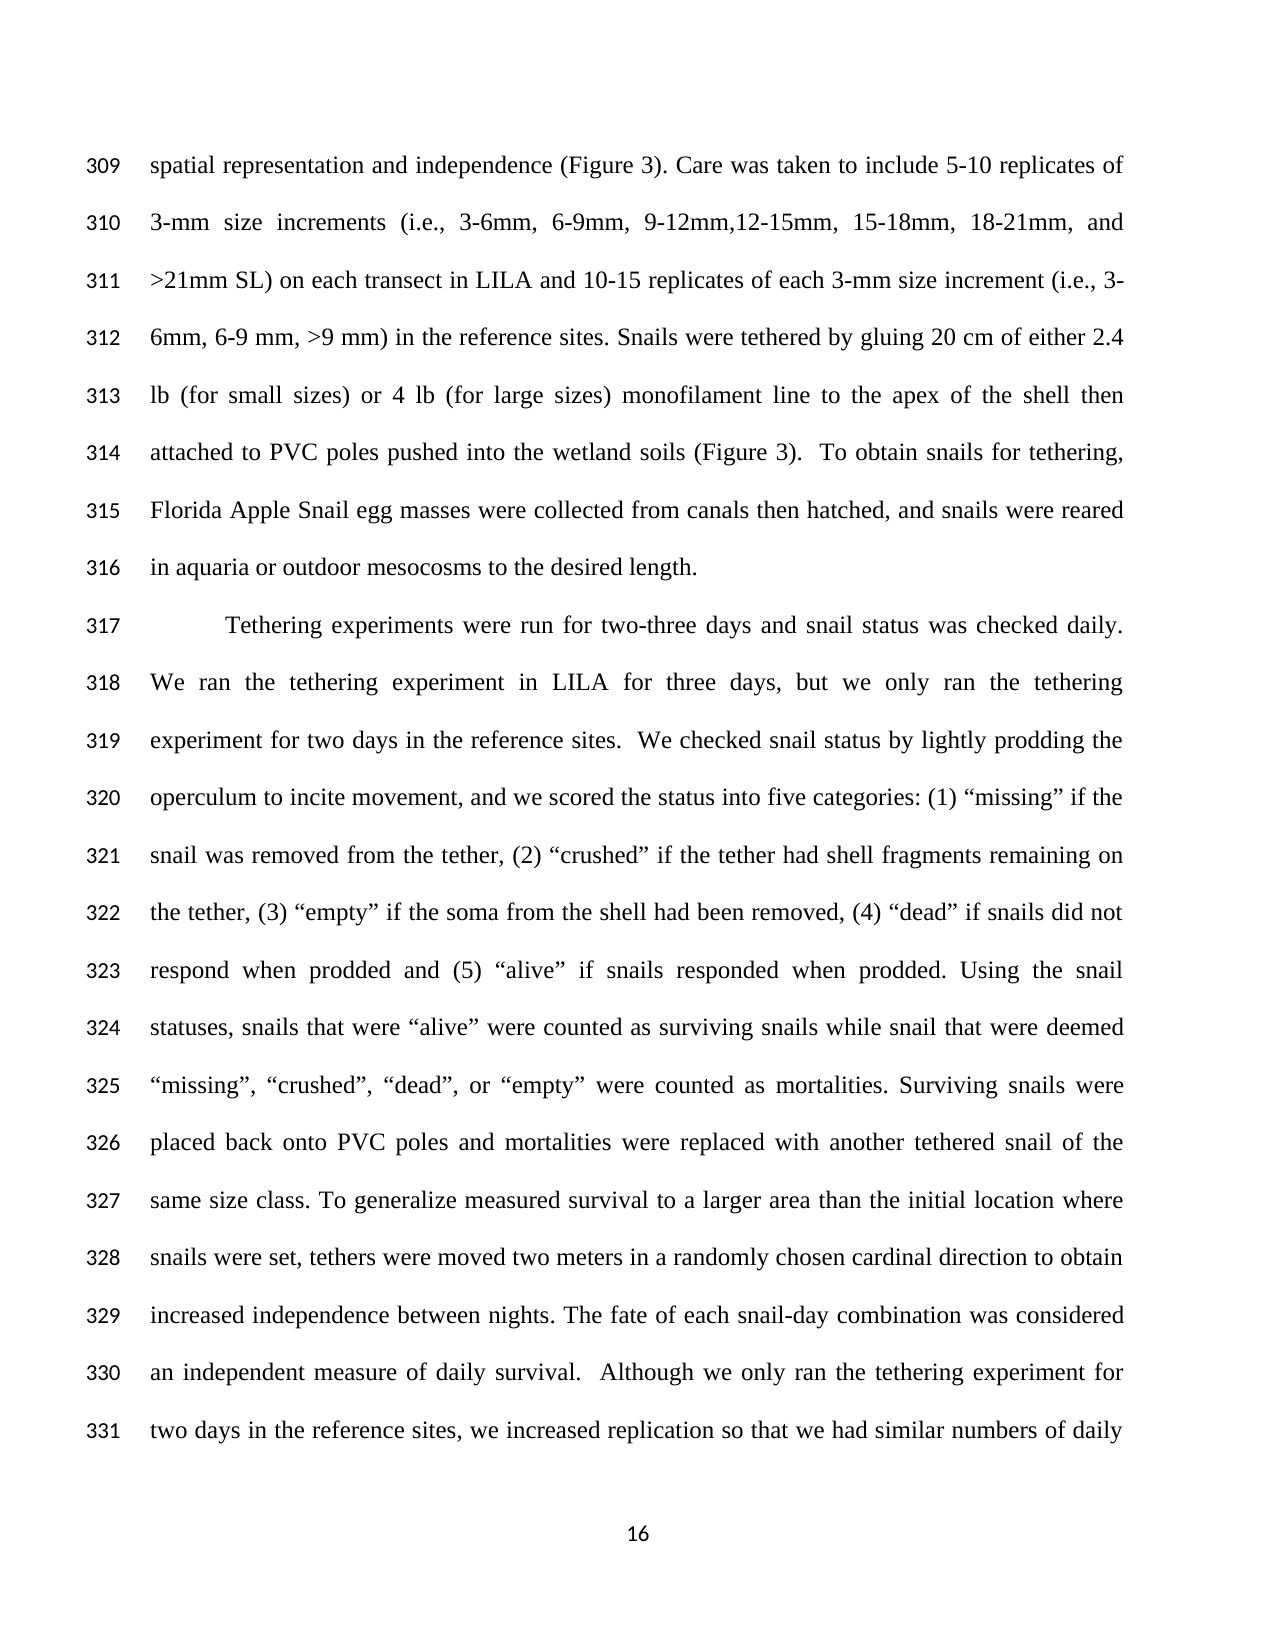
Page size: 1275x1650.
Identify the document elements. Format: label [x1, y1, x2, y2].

text [150, 150, 1125, 581]
text [150, 610, 1125, 1444]
